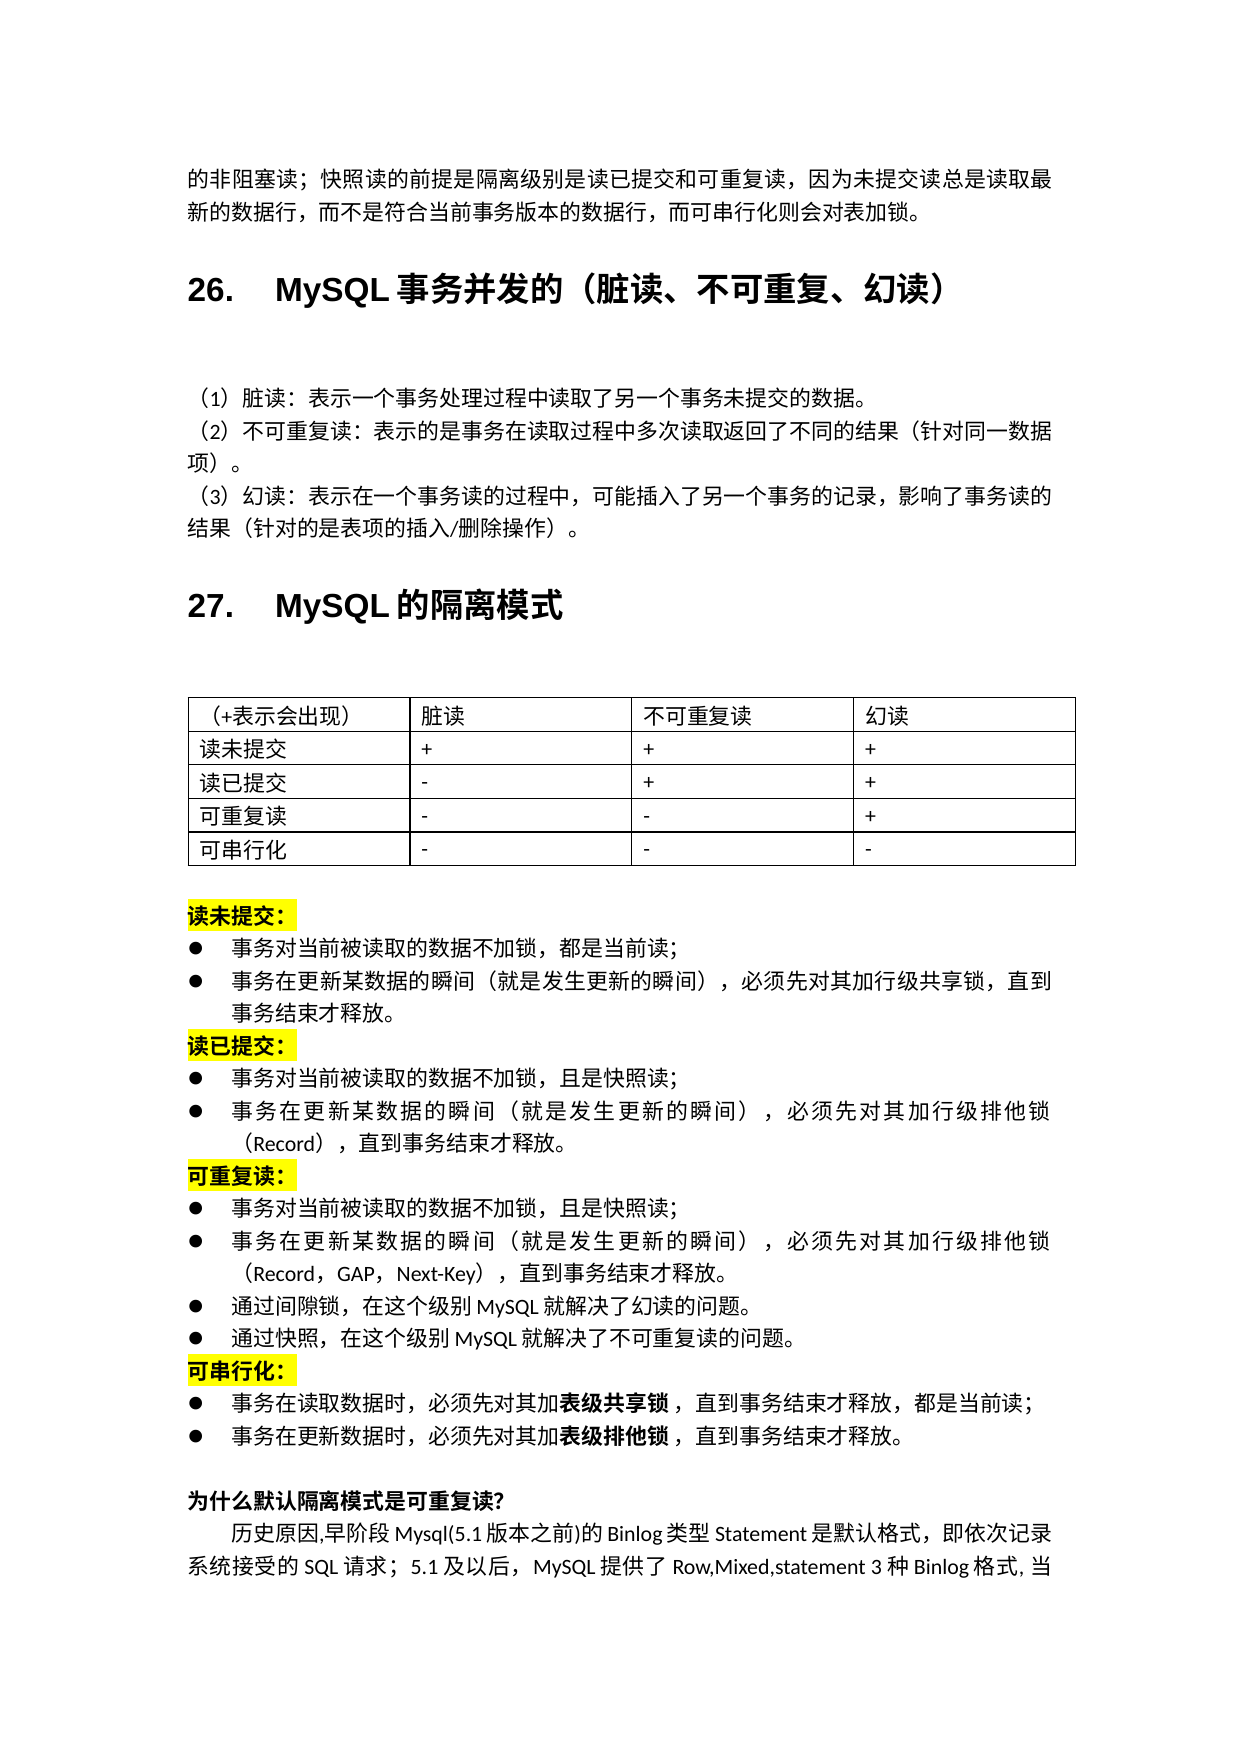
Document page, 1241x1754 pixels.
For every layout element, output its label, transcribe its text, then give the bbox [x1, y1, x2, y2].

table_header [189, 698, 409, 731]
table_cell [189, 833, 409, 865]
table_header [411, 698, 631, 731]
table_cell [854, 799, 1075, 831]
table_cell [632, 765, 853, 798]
text 读未提交： [187, 898, 1053, 931]
list 事务对当前被读取的数据不加锁，都是当前读； [187, 931, 1053, 963]
list 通过快照，在这个级别MySQL就解决了不可重复读的问题。 [187, 1321, 1053, 1353]
subtitle MySQL事务并发的（脏读、不可重复、幻读） [187, 254, 1053, 319]
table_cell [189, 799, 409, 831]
list 幻读：表示在一个事务读的过程中，可能插入了另一个事务的记录，影响了事务读的结果（针对的是表项的插入/删除操作）。 [187, 478, 1053, 543]
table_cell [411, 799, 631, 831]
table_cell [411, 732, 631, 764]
text 可重复读： [187, 1158, 1053, 1191]
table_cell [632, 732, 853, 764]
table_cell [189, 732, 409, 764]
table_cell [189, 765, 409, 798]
list 事务在读取数据时，必须先对其加表级共享锁 ，直到事务结束才释放，都是当前读； [187, 1386, 1053, 1418]
list 事务在更新某数据的瞬间（就是发生更新的瞬间），必须先对其加行级排他锁（Record，GAP，Next-Key），直到事务结束才释放。 [187, 1223, 1053, 1288]
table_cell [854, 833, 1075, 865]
list 事务在更新某数据的瞬间（就是发生更新的瞬间），必须先对其加行级共享锁，直到事务结束才释放。 [187, 963, 1053, 1028]
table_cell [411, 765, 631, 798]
list 事务对当前被读取的数据不加锁，且是快照读； [187, 1191, 1053, 1223]
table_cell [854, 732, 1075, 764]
list 事务在更新数据时，必须先对其加表级排他锁 ，直到事务结束才释放。 [187, 1418, 1053, 1451]
list 事务在更新某数据的瞬间（就是发生更新的瞬间），必须先对其加行级排他锁（Record），直到事务结束才释放。 [187, 1093, 1053, 1158]
text 读取的是快照版本，也就是历史版本，像不加锁的SELECT操作就是快照读，即不加锁的非阻塞读；快照读的前提是隔离级别是读已提交和可重复读，因为未提交读总是读取最新的数据行，而不是符合当前事务版本的数据行，而可串行化则会对表加锁。 [187, 162, 1053, 227]
list 脏读：表示一个事务处理过程中读取了另一个事务未提交的数据。 [187, 381, 1053, 413]
list 不可重复读：表示的是事务在读取过程中多次读取返回了不同的结果（针对同一数据项）。 [187, 413, 1053, 478]
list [187, 1516, 1053, 1581]
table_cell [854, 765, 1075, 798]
text 读已提交： [187, 1028, 1053, 1061]
list 事务对当前被读取的数据不加锁，且是快照读； [187, 1061, 1053, 1093]
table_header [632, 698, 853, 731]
list 为什么默认隔离模式是可重复读？ [187, 1483, 1053, 1516]
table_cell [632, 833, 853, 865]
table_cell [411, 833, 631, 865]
list 通过间隙锁，在这个级别MySQL就解决了幻读的问题。 [187, 1288, 1053, 1321]
text 可串行化： [187, 1353, 1053, 1386]
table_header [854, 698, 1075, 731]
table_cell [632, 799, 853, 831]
subtitle MySQL的隔离模式 [187, 570, 1053, 635]
